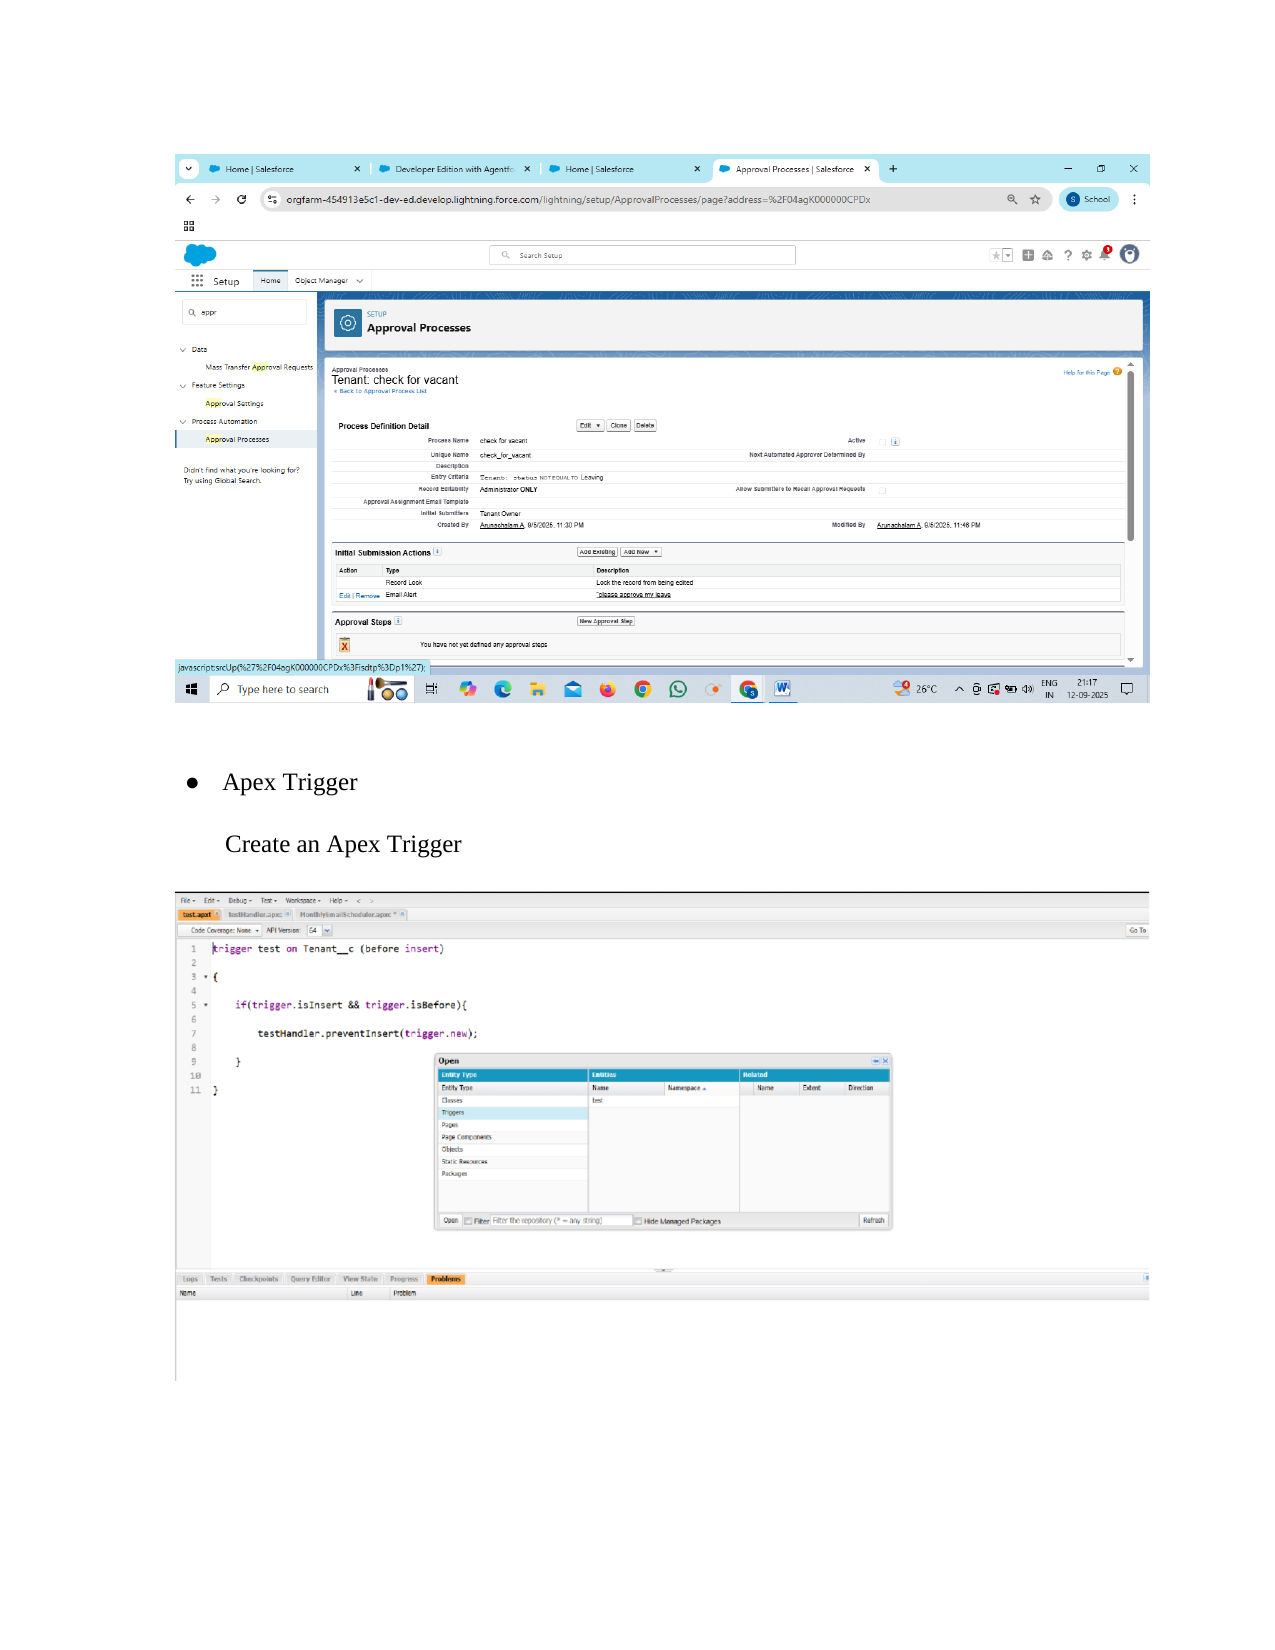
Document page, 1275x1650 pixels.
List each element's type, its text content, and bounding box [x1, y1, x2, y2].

picture [175, 154, 1150, 703]
picture [174, 891, 1150, 1381]
list Apex Trigger [184, 767, 1200, 796]
text Create an Apex Trigger [225, 829, 1200, 858]
